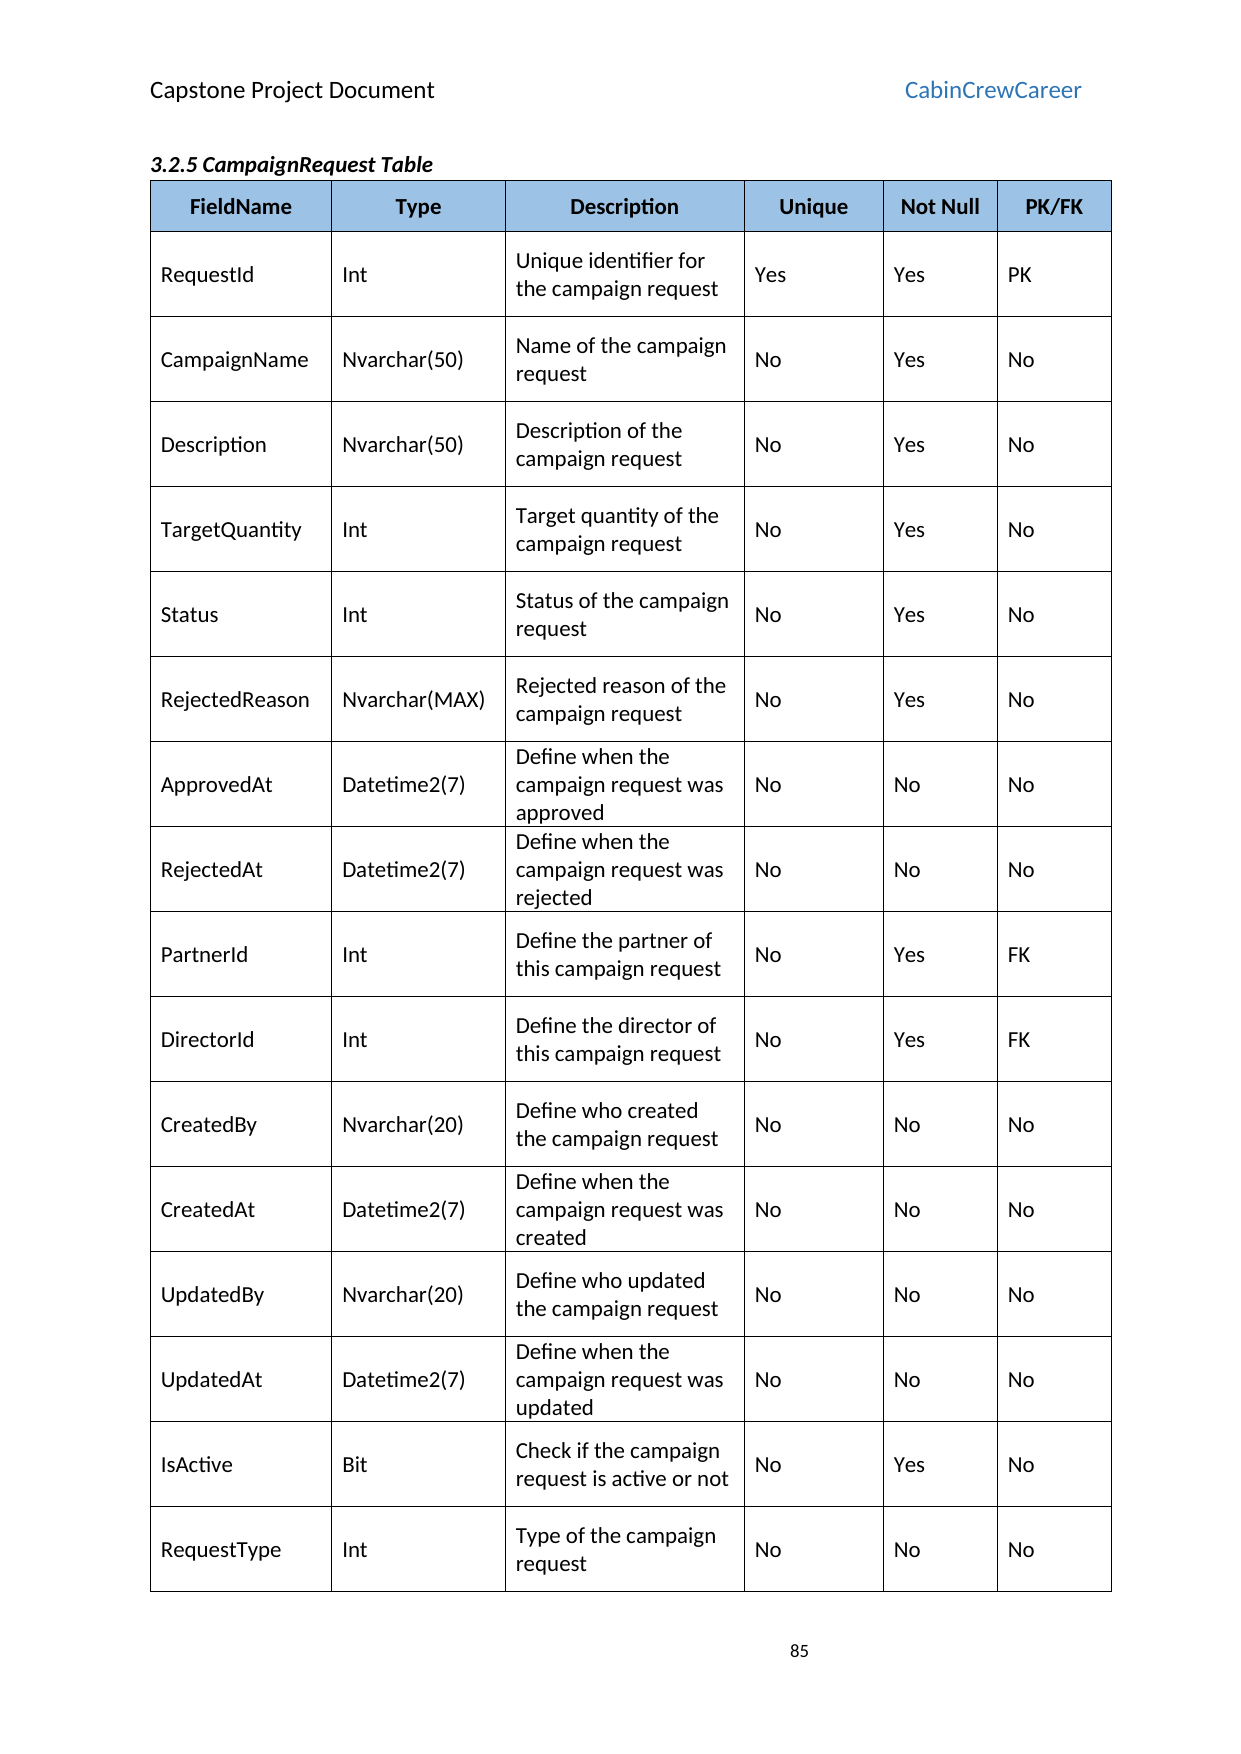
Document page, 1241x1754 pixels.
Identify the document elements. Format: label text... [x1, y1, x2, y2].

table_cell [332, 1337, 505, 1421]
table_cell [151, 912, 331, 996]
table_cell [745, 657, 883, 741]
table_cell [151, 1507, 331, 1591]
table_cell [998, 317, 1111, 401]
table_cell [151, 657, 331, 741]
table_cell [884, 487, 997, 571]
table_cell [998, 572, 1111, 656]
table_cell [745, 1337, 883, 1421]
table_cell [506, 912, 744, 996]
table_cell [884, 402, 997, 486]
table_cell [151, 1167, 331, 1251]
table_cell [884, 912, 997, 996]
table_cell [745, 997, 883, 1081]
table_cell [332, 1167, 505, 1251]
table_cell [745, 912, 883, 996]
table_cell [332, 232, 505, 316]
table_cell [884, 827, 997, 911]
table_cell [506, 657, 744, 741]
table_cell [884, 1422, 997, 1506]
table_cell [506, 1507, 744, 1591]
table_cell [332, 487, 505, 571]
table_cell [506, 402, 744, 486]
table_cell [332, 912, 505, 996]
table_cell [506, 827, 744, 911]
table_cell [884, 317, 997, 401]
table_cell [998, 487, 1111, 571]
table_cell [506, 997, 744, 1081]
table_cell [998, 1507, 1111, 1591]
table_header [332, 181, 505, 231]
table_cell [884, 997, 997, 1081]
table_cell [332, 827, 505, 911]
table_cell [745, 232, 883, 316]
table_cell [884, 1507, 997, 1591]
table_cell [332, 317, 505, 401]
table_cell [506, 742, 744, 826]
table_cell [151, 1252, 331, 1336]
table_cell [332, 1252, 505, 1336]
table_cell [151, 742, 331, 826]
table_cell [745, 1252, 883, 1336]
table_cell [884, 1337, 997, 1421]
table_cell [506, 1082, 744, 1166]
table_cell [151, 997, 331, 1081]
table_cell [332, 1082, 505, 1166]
subtitle 3.2.5 CampaignRequest Table [150, 150, 1090, 178]
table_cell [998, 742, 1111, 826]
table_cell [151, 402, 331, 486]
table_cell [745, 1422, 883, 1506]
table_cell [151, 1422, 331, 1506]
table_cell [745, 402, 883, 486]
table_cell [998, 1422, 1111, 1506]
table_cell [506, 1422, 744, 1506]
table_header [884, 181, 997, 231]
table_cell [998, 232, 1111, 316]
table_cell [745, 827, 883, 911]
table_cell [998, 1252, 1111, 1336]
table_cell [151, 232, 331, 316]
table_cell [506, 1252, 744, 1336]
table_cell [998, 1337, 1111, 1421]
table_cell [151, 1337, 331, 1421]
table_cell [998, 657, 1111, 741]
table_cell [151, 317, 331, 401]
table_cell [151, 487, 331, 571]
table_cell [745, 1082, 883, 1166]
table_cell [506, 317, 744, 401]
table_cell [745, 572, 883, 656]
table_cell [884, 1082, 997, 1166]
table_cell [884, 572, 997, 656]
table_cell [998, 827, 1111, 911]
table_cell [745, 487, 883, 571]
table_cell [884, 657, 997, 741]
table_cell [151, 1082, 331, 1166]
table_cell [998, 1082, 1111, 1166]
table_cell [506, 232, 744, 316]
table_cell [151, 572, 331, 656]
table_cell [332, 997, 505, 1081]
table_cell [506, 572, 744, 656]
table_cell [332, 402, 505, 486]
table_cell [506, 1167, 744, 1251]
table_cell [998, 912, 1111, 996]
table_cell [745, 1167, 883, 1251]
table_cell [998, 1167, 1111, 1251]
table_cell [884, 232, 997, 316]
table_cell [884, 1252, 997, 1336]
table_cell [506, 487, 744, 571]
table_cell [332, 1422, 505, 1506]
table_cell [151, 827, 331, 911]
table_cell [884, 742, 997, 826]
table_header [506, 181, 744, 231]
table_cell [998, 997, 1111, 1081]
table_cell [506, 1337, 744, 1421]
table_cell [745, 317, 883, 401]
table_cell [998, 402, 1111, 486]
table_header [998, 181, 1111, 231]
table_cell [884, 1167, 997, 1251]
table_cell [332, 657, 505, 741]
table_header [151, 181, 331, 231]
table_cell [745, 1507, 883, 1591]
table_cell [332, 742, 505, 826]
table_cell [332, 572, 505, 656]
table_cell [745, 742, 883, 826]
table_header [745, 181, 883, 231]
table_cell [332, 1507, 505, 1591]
